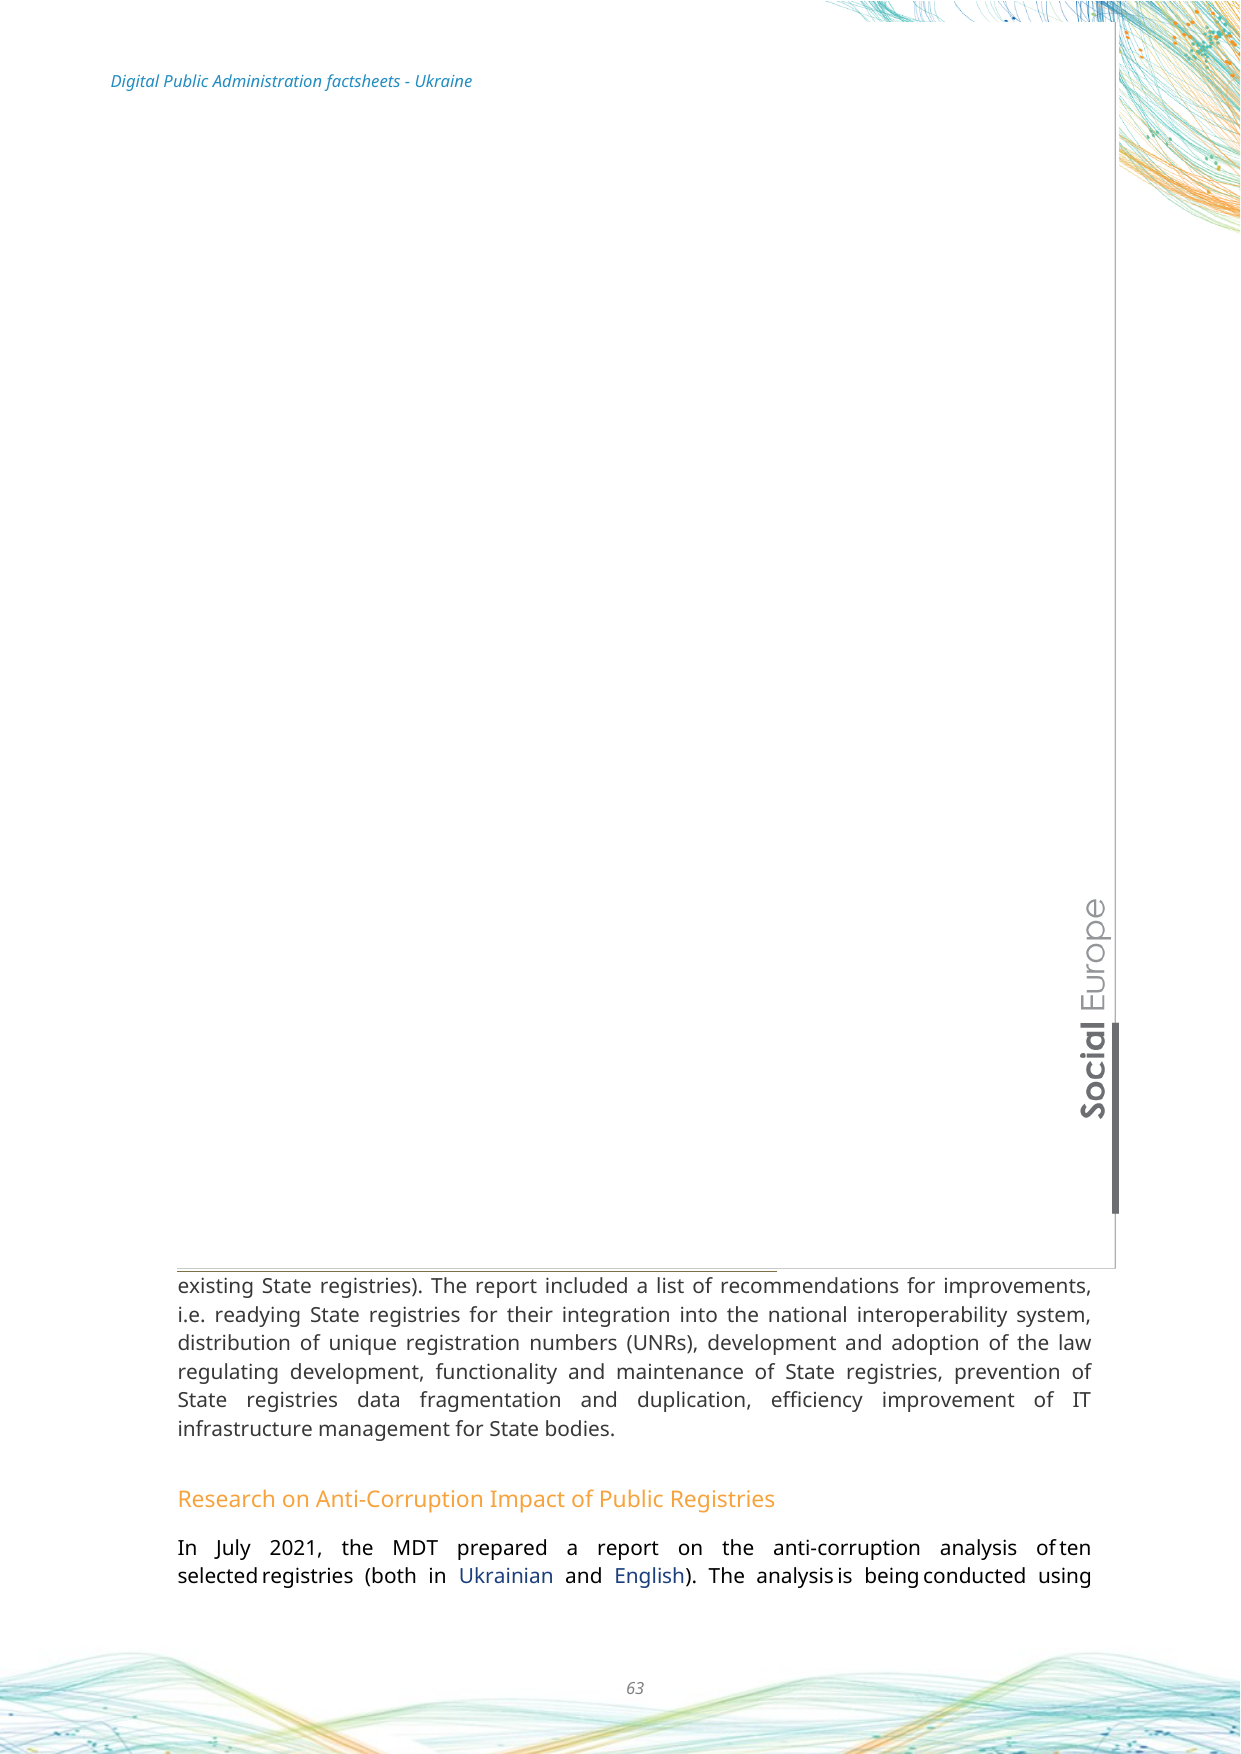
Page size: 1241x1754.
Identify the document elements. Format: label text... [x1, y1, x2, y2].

subtitle Research on Anti-Corruption Impact of Public Registries [177, 1483, 1092, 1514]
picture [0, 1628, 1241, 1754]
picture [177, 1, 1241, 1269]
text The State Agency for eGovernance of Ukraine launched a Mapping Report on State Electronic Information Resources. Status and Perspectives, which provides the state of play of base registries in Ukraine. According to the report, there were more than 135 State information resources (registries) owned by more than 40 State authorities in Ukraine. Per the calculations based on the 23 analysed registries, the State spent an average UAH 21 million (approximately EUR 713,000) per year on the maintenance of each registry. The report stressed problems on the interconnection of base registries and the lack of proper identifiers (low level of distribution of digital ID numbers among citizens and lack of the identifiers in existing State registries). The report included a list of recommendations for improvements, i.e. readying State registries for their integration into the national interoperability system, distribution of unique registration numbers (UNRs), development and adoption of the law regulating development, functionality and maintenance of State registries, prevention of State registries data fragmentation and duplication, efficiency improvement of IT infrastructure management for State bodies. [177, 1272, 1092, 1442]
